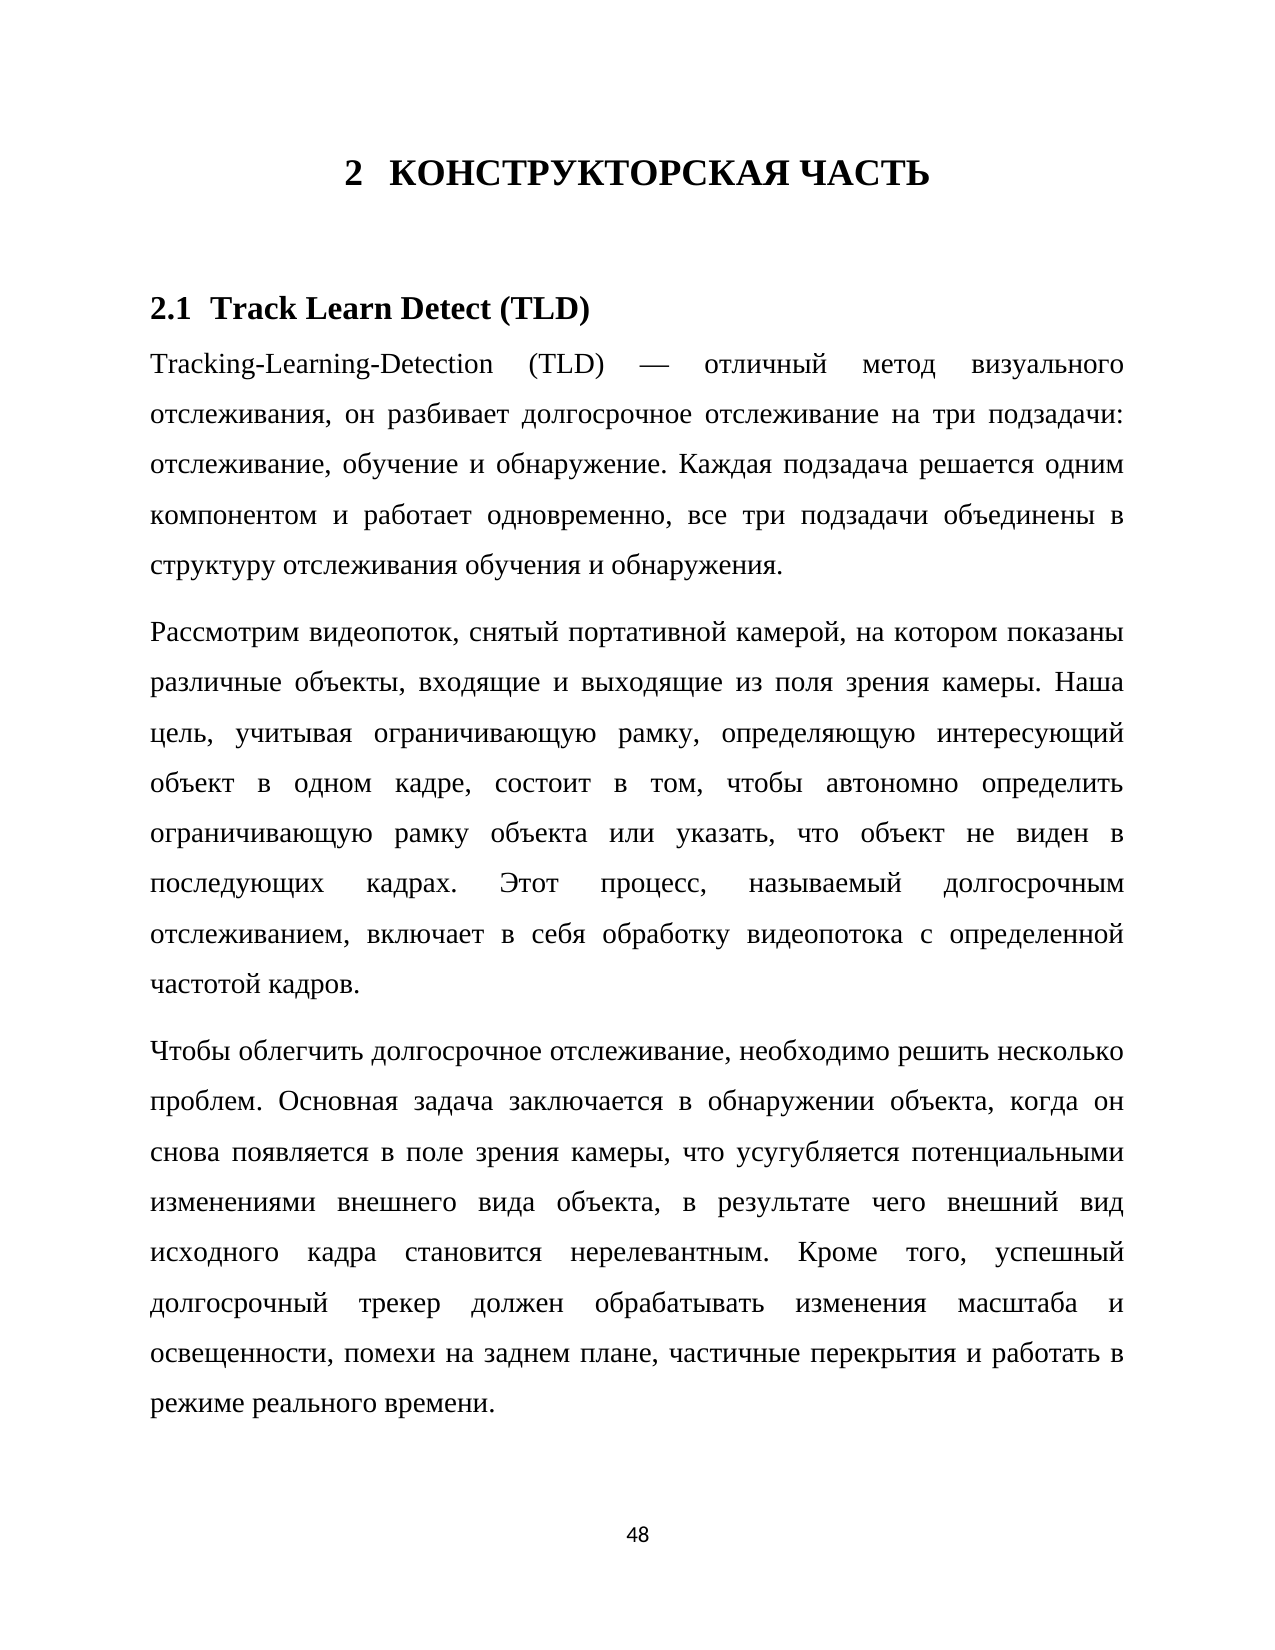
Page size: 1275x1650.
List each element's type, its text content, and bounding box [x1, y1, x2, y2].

text Чтобы облегчить долгосрочное отслеживание, необходимо решить несколько проблем. Основная задача заключается в обнаружении объекта, когда он снова появляется в поле зрения камеры, что усугубляется потенциальными изменениями внешнего вида объекта, в результате чего внешний вид исходного кадра становится нерелевантным. Кроме того, успешный долгосрочный трекер должен обрабатывать изменения масштаба и освещенности, помехи на заднем плане, частичные перекрытия и работать в режиме реального времени. [150, 1033, 1125, 1419]
text Рассмотрим видеопоток, снятый портативной камерой, на котором показаны различные объекты, входящие и выходящие из поля зрения камеры. Наша цель, учитывая ограничивающую рамку, определяющую интересующий объект в одном кадре, состоит в том, чтобы автономно определить ограничивающую рамку объекта или указать, что объект не виден в последующих кадрах. Этот процесс, называемый долгосрочным отслеживанием, включает в себя обработку видеопотока с определенной частотой кадров. [150, 614, 1125, 1000]
subtitle Track Learn Detect (TLD) [150, 288, 1125, 327]
subtitle КОНСТРУКТОРСКАЯ ЧАСТЬ [150, 150, 1125, 193]
text Tracking-Learning-Detection (TLD) — отличный метод визуального отслеживания, он разбивает долгосрочное отслеживание на три подзадачи: отслеживание, обучение и обнаружение. Каждая подзадача решается одним компонентом и работает одновременно, все три подзадачи объединены в структуру отслеживания обучения и обнаружения. [150, 346, 1125, 581]
